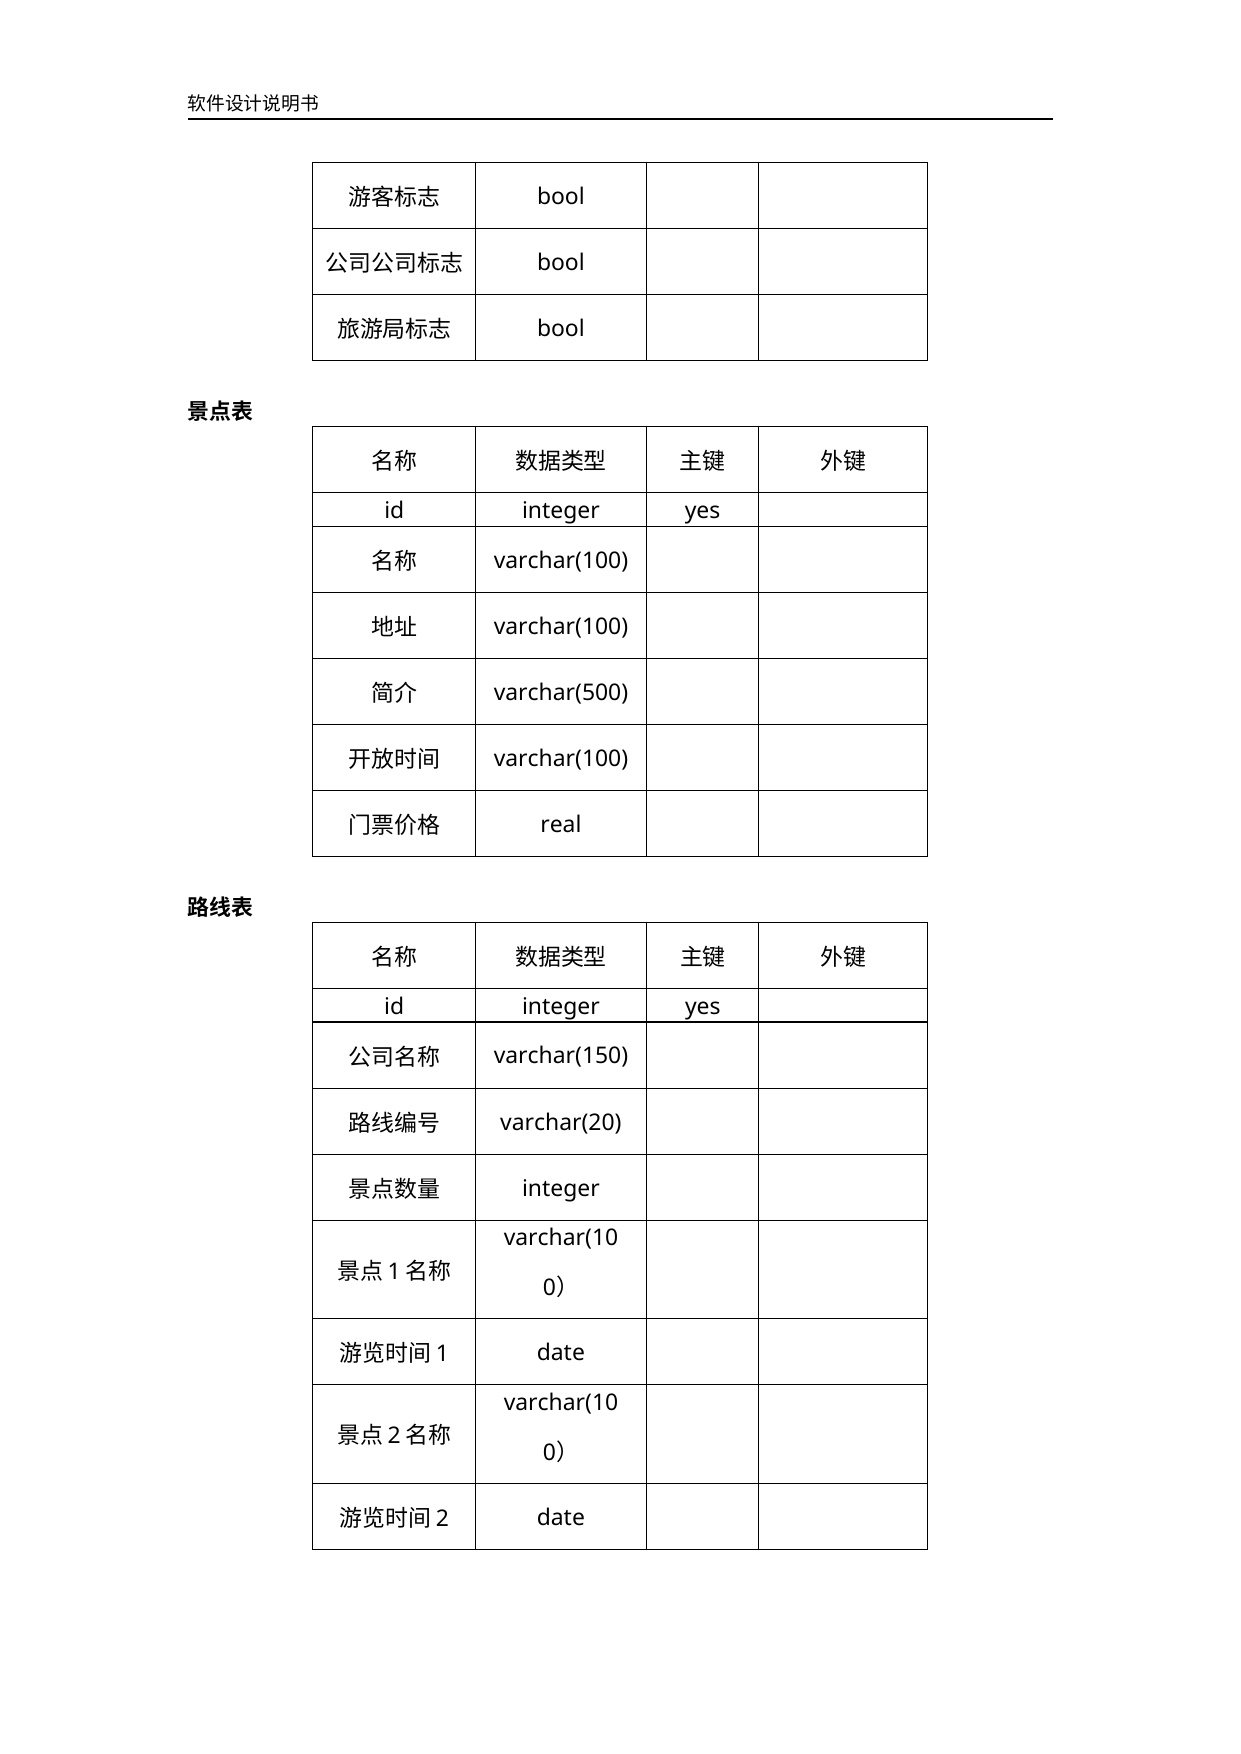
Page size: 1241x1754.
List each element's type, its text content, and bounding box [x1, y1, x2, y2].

table_cell [647, 1023, 758, 1087]
table_cell [759, 1221, 927, 1318]
table_cell [647, 1155, 758, 1219]
table_cell [647, 593, 758, 658]
table_cell [759, 1023, 927, 1087]
table_cell varchar(100） [476, 1221, 646, 1318]
table_cell [759, 163, 927, 228]
table_cell [647, 1484, 758, 1549]
table_cell date [476, 1484, 646, 1549]
table_header 数据类型 [476, 923, 646, 988]
table_header 外键 [759, 427, 927, 492]
table_cell 游客标志 [313, 163, 475, 228]
table_cell [647, 791, 758, 856]
table_cell [759, 1155, 927, 1219]
table_cell varchar(20) [476, 1089, 646, 1153]
table_cell [759, 493, 927, 526]
table_cell id [313, 493, 475, 526]
table_cell [759, 989, 927, 1021]
text 景点表 [187, 393, 1053, 426]
table_cell [647, 1385, 758, 1483]
table_cell varchar(100) [476, 527, 646, 592]
table_cell [759, 527, 927, 592]
table_cell integer [476, 493, 646, 526]
table_cell 开放时间 [313, 725, 475, 790]
table_cell yes [647, 493, 758, 526]
table_cell varchar(100) [476, 593, 646, 658]
table_cell [647, 725, 758, 790]
table_header 名称 [313, 923, 475, 988]
table_cell [647, 229, 758, 294]
table_header 数据类型 [476, 427, 646, 492]
table_header 主键 [647, 427, 758, 492]
table_cell integer [476, 1155, 646, 1219]
table_header 主键 [647, 923, 758, 988]
table_cell [759, 725, 927, 790]
table_cell [647, 1319, 758, 1384]
table_cell 公司公司标志 [313, 229, 475, 294]
table_cell yes [647, 989, 758, 1021]
table_cell [759, 229, 927, 294]
table_cell 景点1名称 [313, 1221, 475, 1318]
table_cell [759, 1385, 927, 1483]
table_cell bool [476, 163, 646, 228]
table_cell 简介 [313, 659, 475, 724]
table_cell [647, 527, 758, 592]
table_cell varchar(100） [476, 1385, 646, 1483]
table_cell 游览时间2 [313, 1484, 475, 1549]
table_cell [647, 659, 758, 724]
table_header 外键 [759, 923, 927, 988]
table_cell 名称 [313, 527, 475, 592]
table_cell varchar(100) [476, 725, 646, 790]
table_cell [647, 1221, 758, 1318]
table_cell [759, 1319, 927, 1384]
table_cell 景点2名称 [313, 1385, 475, 1483]
table_cell 路线编号 [313, 1089, 475, 1153]
table_cell real [476, 791, 646, 856]
table_cell [759, 593, 927, 658]
table_cell [647, 163, 758, 228]
table_cell 门票价格 [313, 791, 475, 856]
table_cell 景点数量 [313, 1155, 475, 1219]
table_cell [647, 295, 758, 360]
table_cell [759, 1484, 927, 1549]
table_cell 旅游局标志 [313, 295, 475, 360]
table_cell bool [476, 229, 646, 294]
table_cell date [476, 1319, 646, 1384]
table_cell varchar(150) [476, 1023, 646, 1087]
table_cell varchar(500) [476, 659, 646, 724]
table_cell bool [476, 295, 646, 360]
table_cell 公司名称 [313, 1023, 475, 1087]
text 路线表 [187, 889, 1053, 922]
table_cell [759, 1089, 927, 1153]
table_cell [759, 295, 927, 360]
table_cell 地址 [313, 593, 475, 658]
table_cell integer [476, 989, 646, 1021]
table_cell [759, 791, 927, 856]
table_header 名称 [313, 427, 475, 492]
table_cell 游览时间1 [313, 1319, 475, 1384]
table_cell id [313, 989, 475, 1021]
table_cell [647, 1089, 758, 1153]
table_cell [759, 659, 927, 724]
